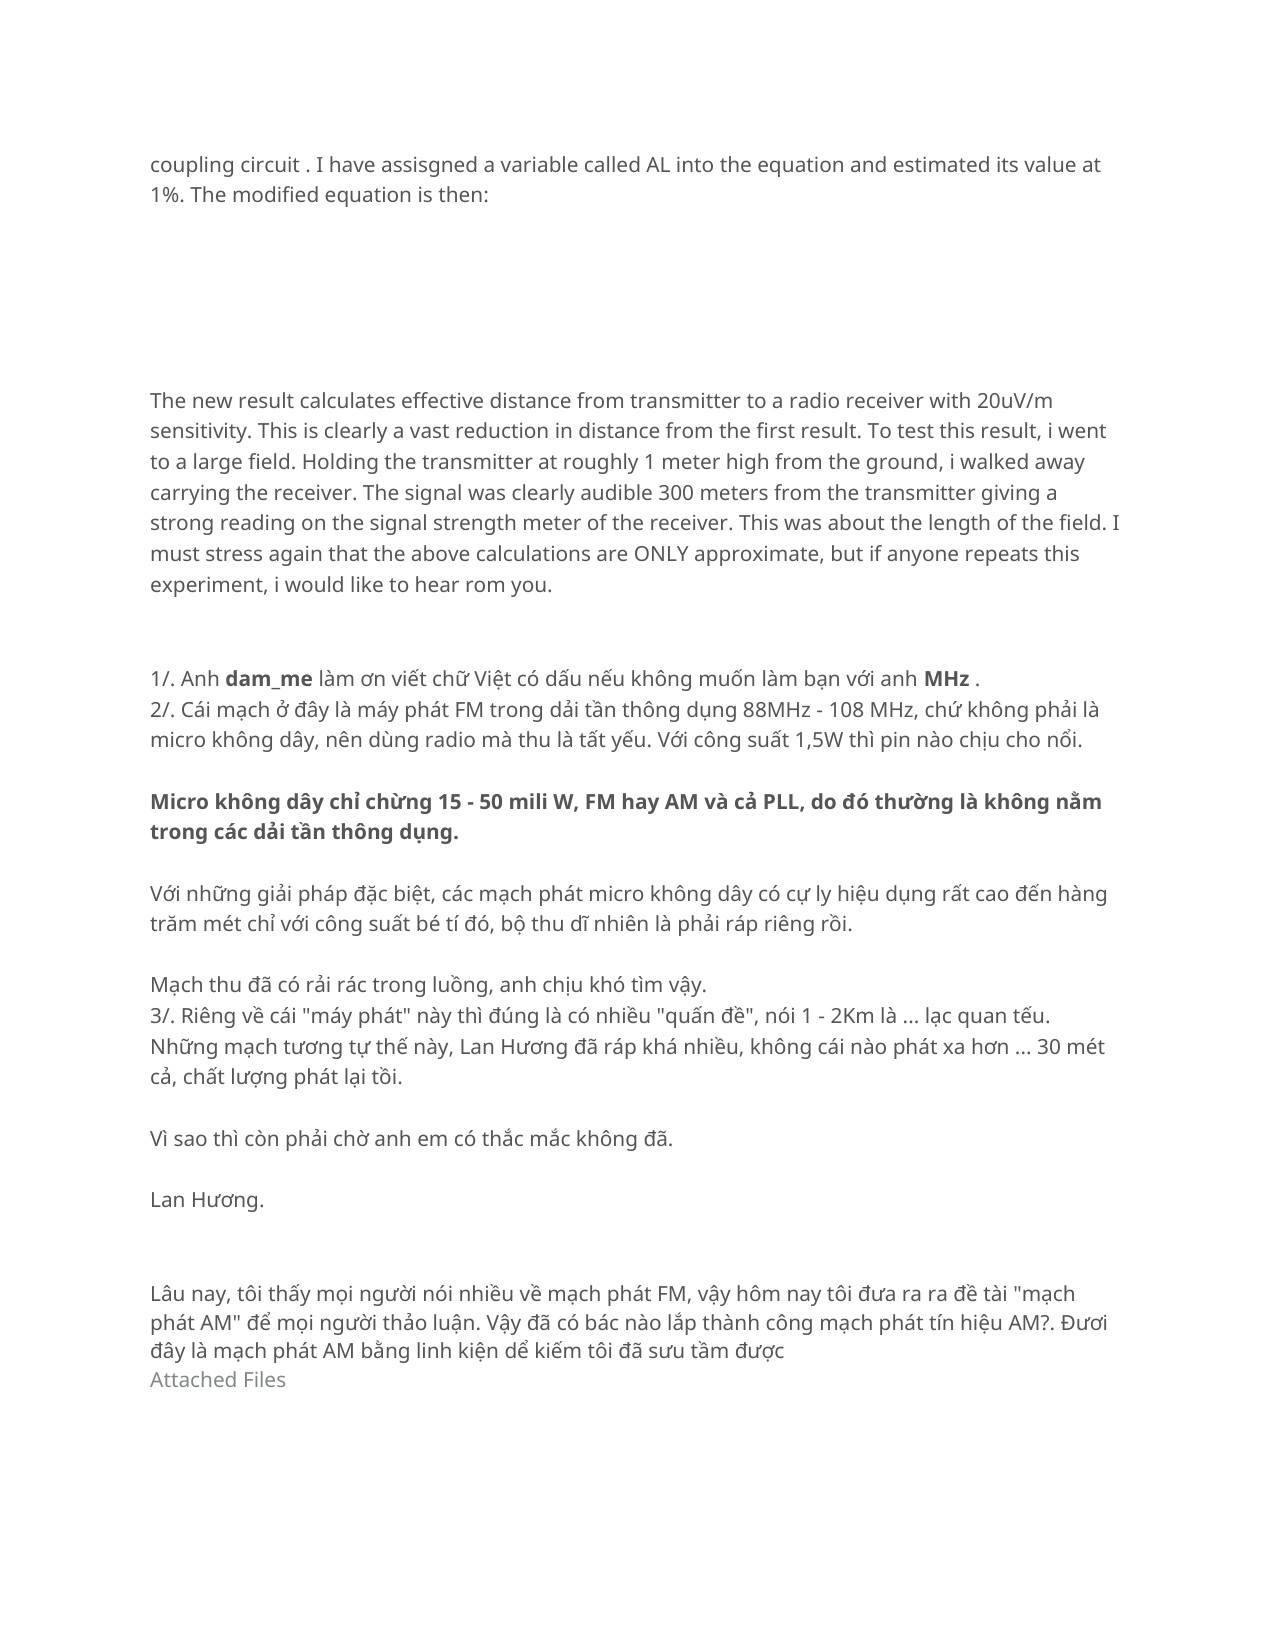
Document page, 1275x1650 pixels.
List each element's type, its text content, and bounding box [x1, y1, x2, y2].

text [150, 150, 1125, 598]
text Lâu nay, tôi thấy mọi người nói nhiều về mạch phát FM, vậy hôm nay tôi đưa ra ra đề tài "mạch phát AM" để mọi người thảo luận. Vậy đã có bác nào lắp thành công mạch phát tín hiệu AM?. Đươi đây là mạch phát AM bằng linh kiện dể kiếm tôi đã sưu tầm được [150, 1279, 1125, 1365]
text Attached Files [150, 1365, 1125, 1393]
text 1/. Anh dam_me làm ơn viết chữ Việt có dấu nếu không muốn làm bạn với anh MHz . 2/. Cái mạch ở đây là máy phát FM trong dải tần thông dụng 88MHz - 108 MHz, chứ không phải là micro không dây, nên dùng radio mà thu là tất yếu. Với công suất 1,5W thì pin nào chịu cho nổi. Micro không dây chỉ chừng 15 - 50 mili W, FM hay AM và cả PLL, do đó thường là không nằm trong các dải tần thông dụng. Với những giải pháp đặc biệt, các mạch phát micro không dây có cự ly hiệu dụng rất cao đến hàng trăm mét chỉ với công suất bé tí đó, bộ thu dĩ nhiên là phải ráp riêng rồi. Mạch thu đã có rải rác trong luồng, anh chịu khó tìm vậy. 3/. Riêng về cái "máy phát" này thì đúng là có nhiều "quấn đề", nói 1 - 2Km là ... lạc quan tếu. Những mạch tương tự thế này, Lan Hương đã ráp khá nhiều, không cái nào phát xa hơn ... 30 mét cả, chất lượng phát lại tồi. Vì sao thì còn phải chờ anh em có thắc mắc không đã. Lan Hương. [150, 664, 1125, 1213]
